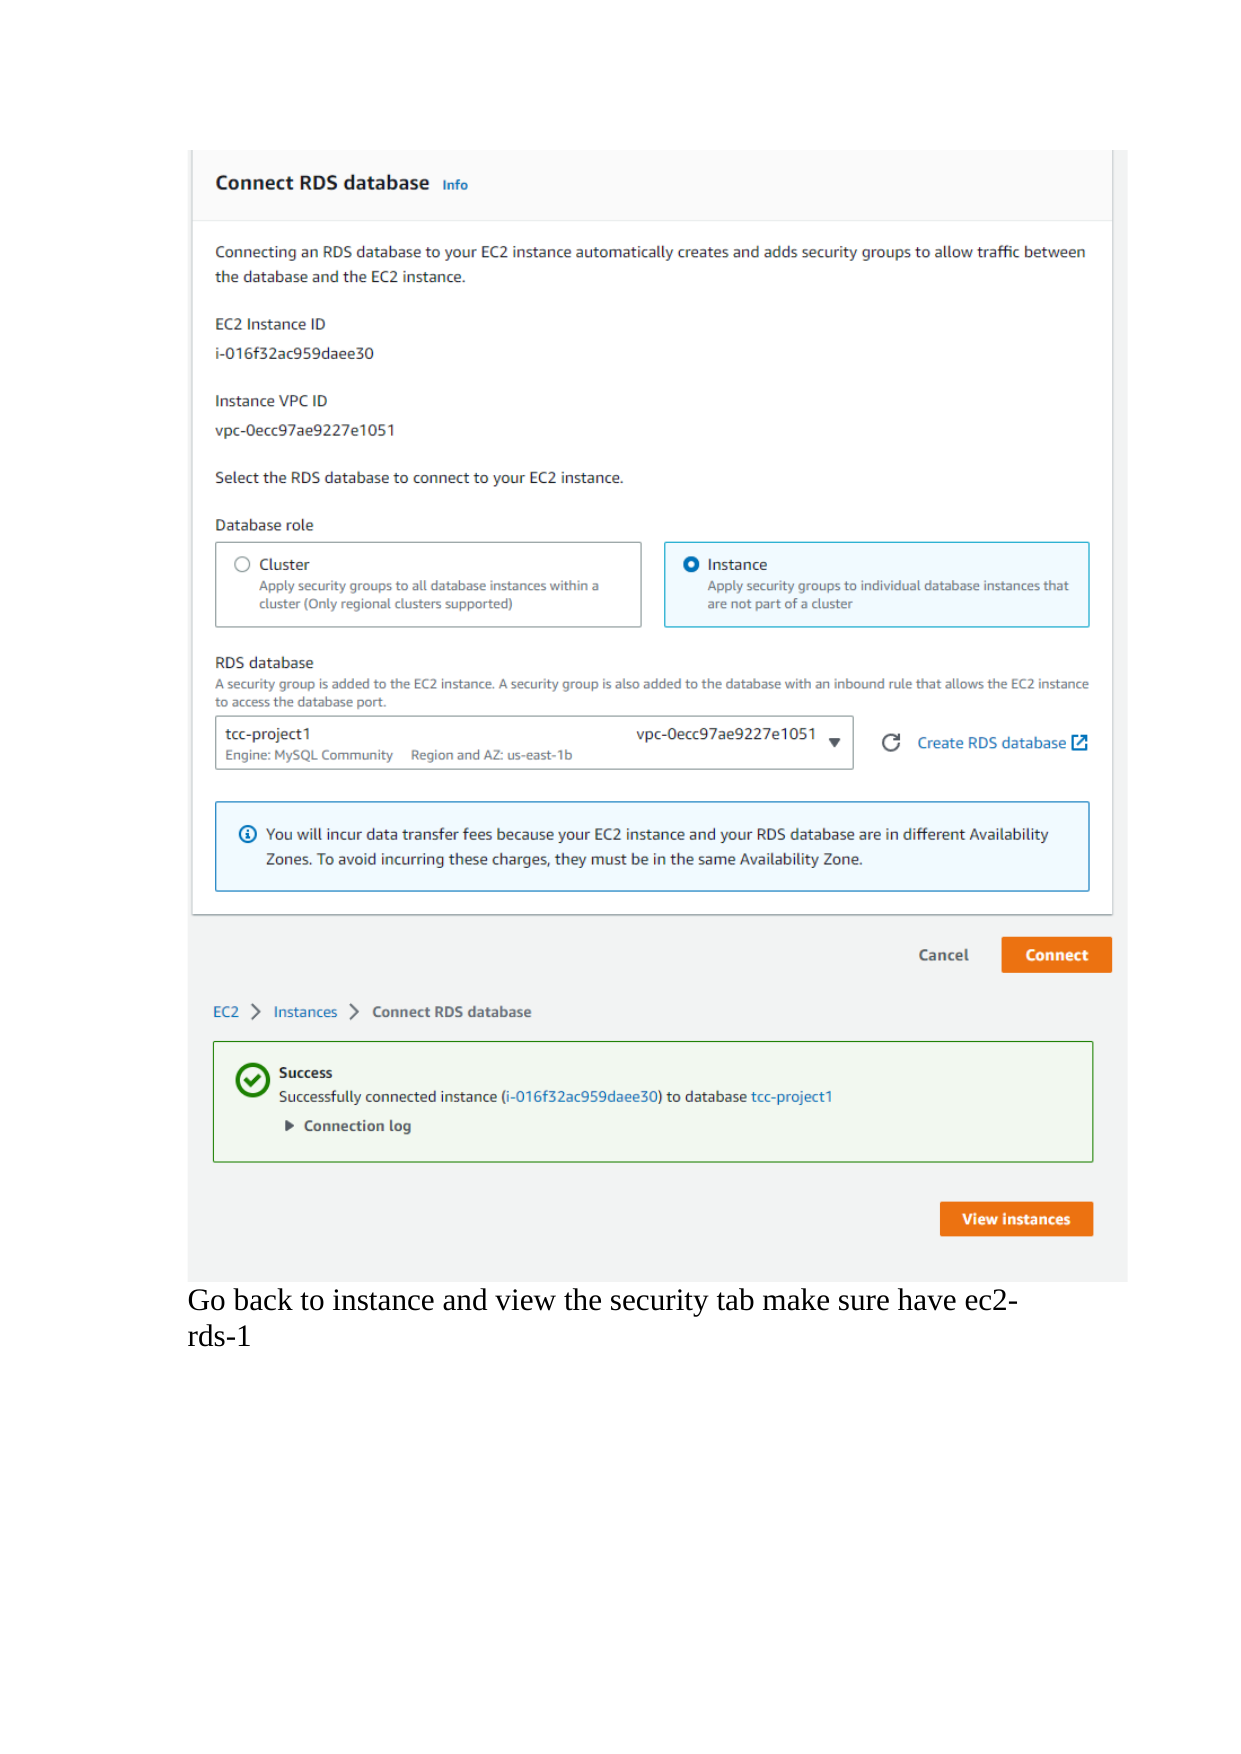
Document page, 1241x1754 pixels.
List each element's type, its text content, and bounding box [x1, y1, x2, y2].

picture [187, 150, 1128, 1282]
text Go back to instance and view the security tab make sure have ec2-rds-1 [187, 1282, 1053, 1353]
